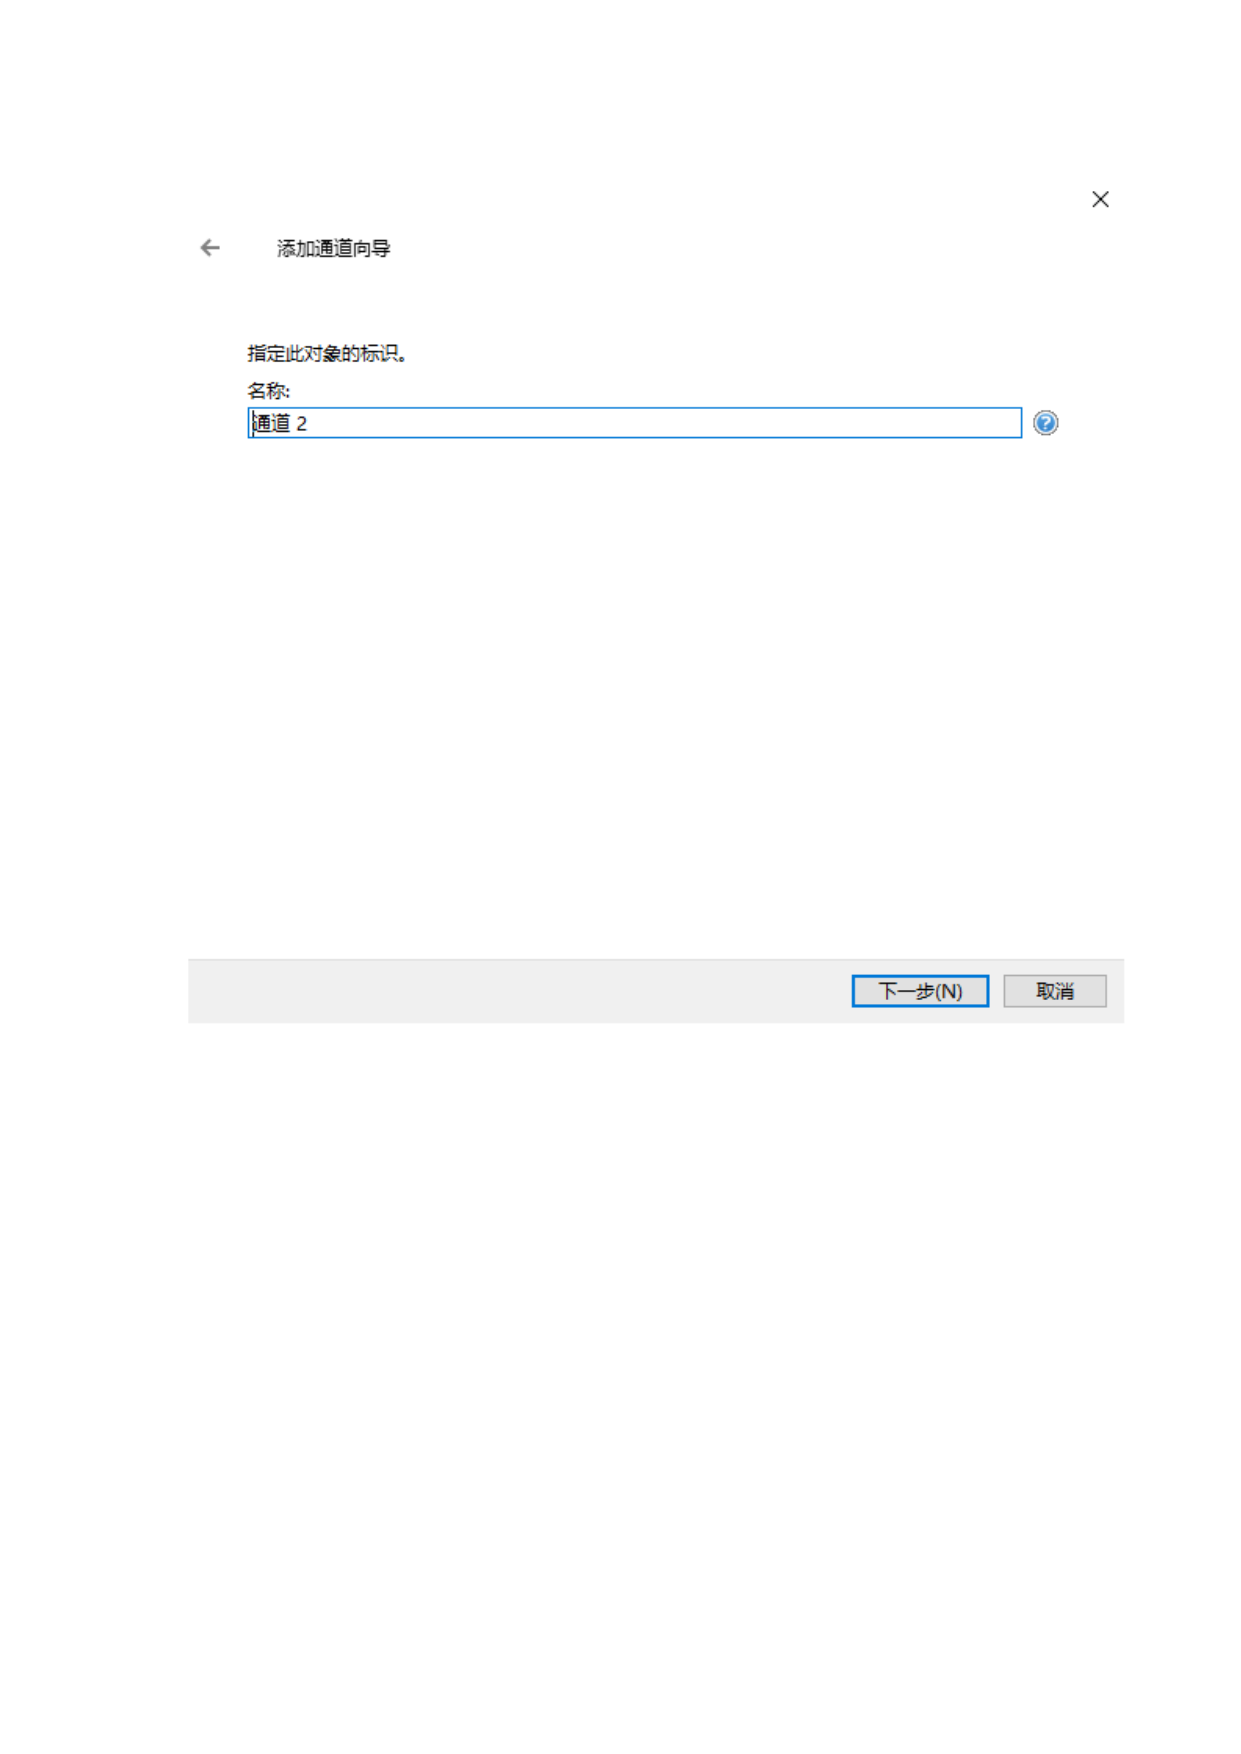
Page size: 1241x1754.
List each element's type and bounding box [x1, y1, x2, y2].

picture [187, 176, 1125, 1025]
